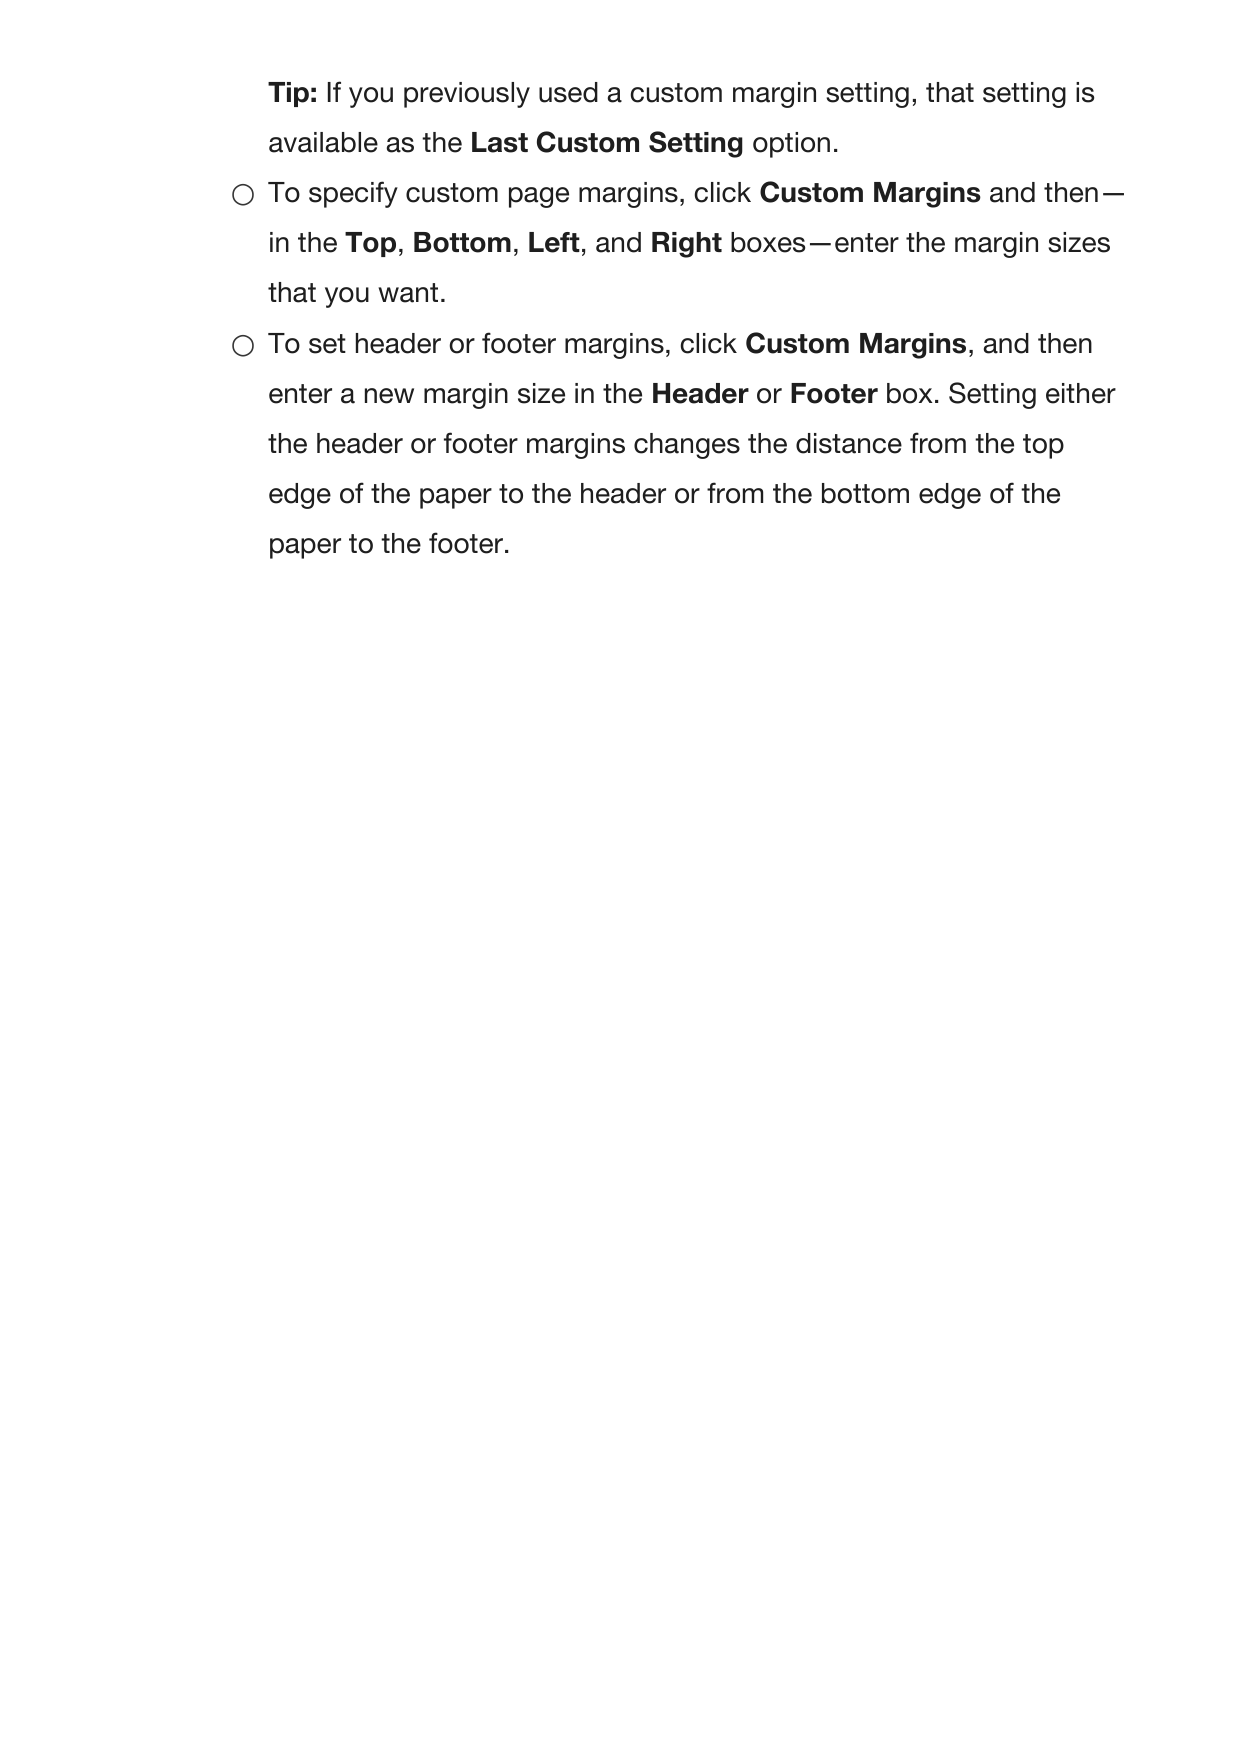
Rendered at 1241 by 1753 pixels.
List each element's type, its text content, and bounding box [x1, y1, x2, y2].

list To set header or footer margins, click Custom Margins, and then enter a new margin size in the Header or Footer box. Setting either the header or footer margins changes the distance from the top edge of the paper to the header or from the bottom edge of the paper to the footer. [231, 326, 1130, 562]
list To specify custom page margins, click Custom Margins and then—in the Top, Bottom, Left, and Right boxes—enter the margin sizes that you want. [231, 175, 1130, 311]
list To use predefined margins, click Normal, Wide, or Narrow. Tip: If you previously used a custom margin setting, that setting is available as the Last Custom Setting option. [231, 75, 1130, 160]
